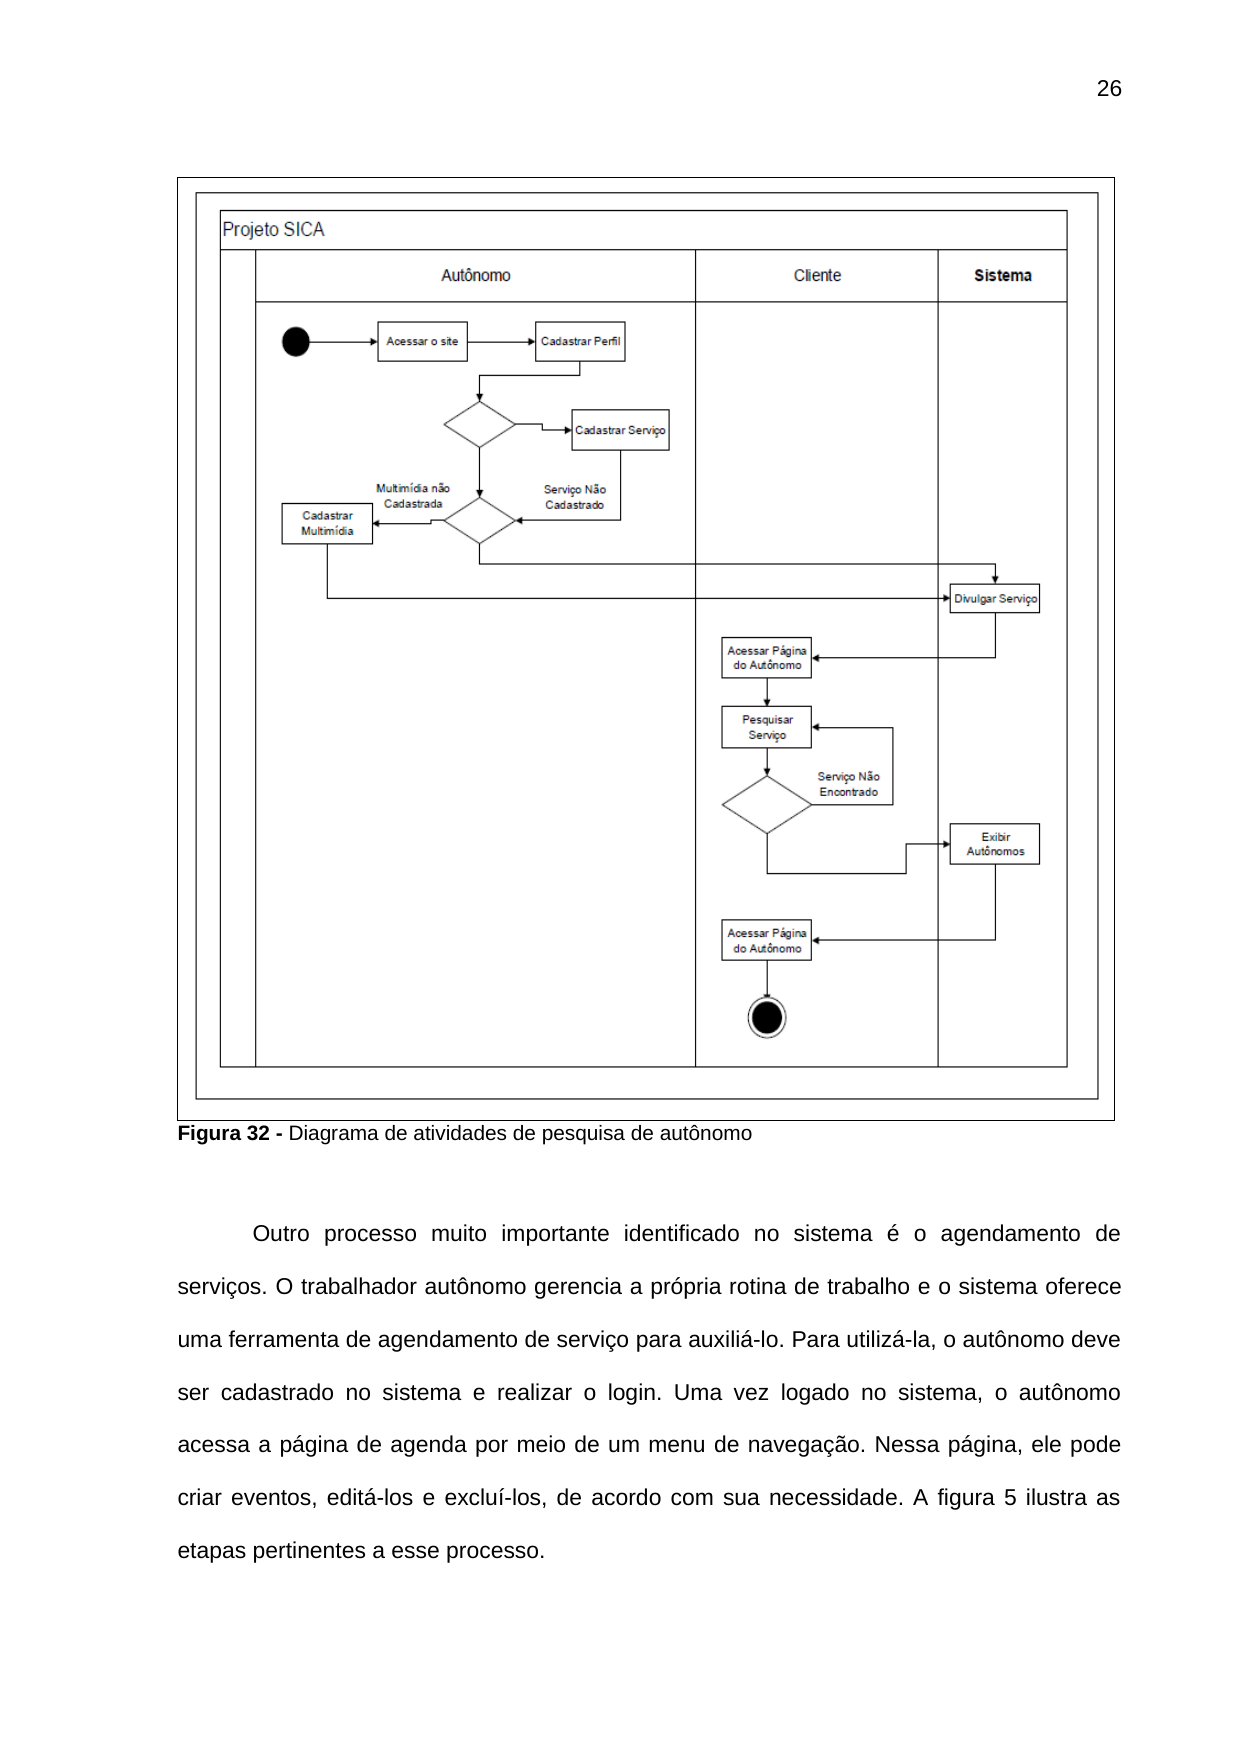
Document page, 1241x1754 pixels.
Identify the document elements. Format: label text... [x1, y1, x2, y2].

picture [178, 178, 1114, 1120]
text Figura - Diagrama de atividades de pesquisa de autônomo [177, 1121, 1122, 1145]
text Outro processo muito importante identificado no sistema é o agendamento de serviços. O trabalhador autônomo gerencia a própria rotina de trabalho e o sistema oferece uma ferramenta de agendamento de serviço para auxiliá-lo. Para utilizá-la, o autônomo deve ser cadastrado no sistema e realizar o login. Uma vez logado no sistema, o autônomo acessa a página de agenda por meio de um menu de navegação. Nessa página, ele pode criar eventos, editá-los e excluí-los, de acordo com sua necessidade. A figura 5 ilustra as etapas pertinentes a esse processo. [177, 1220, 1122, 1563]
